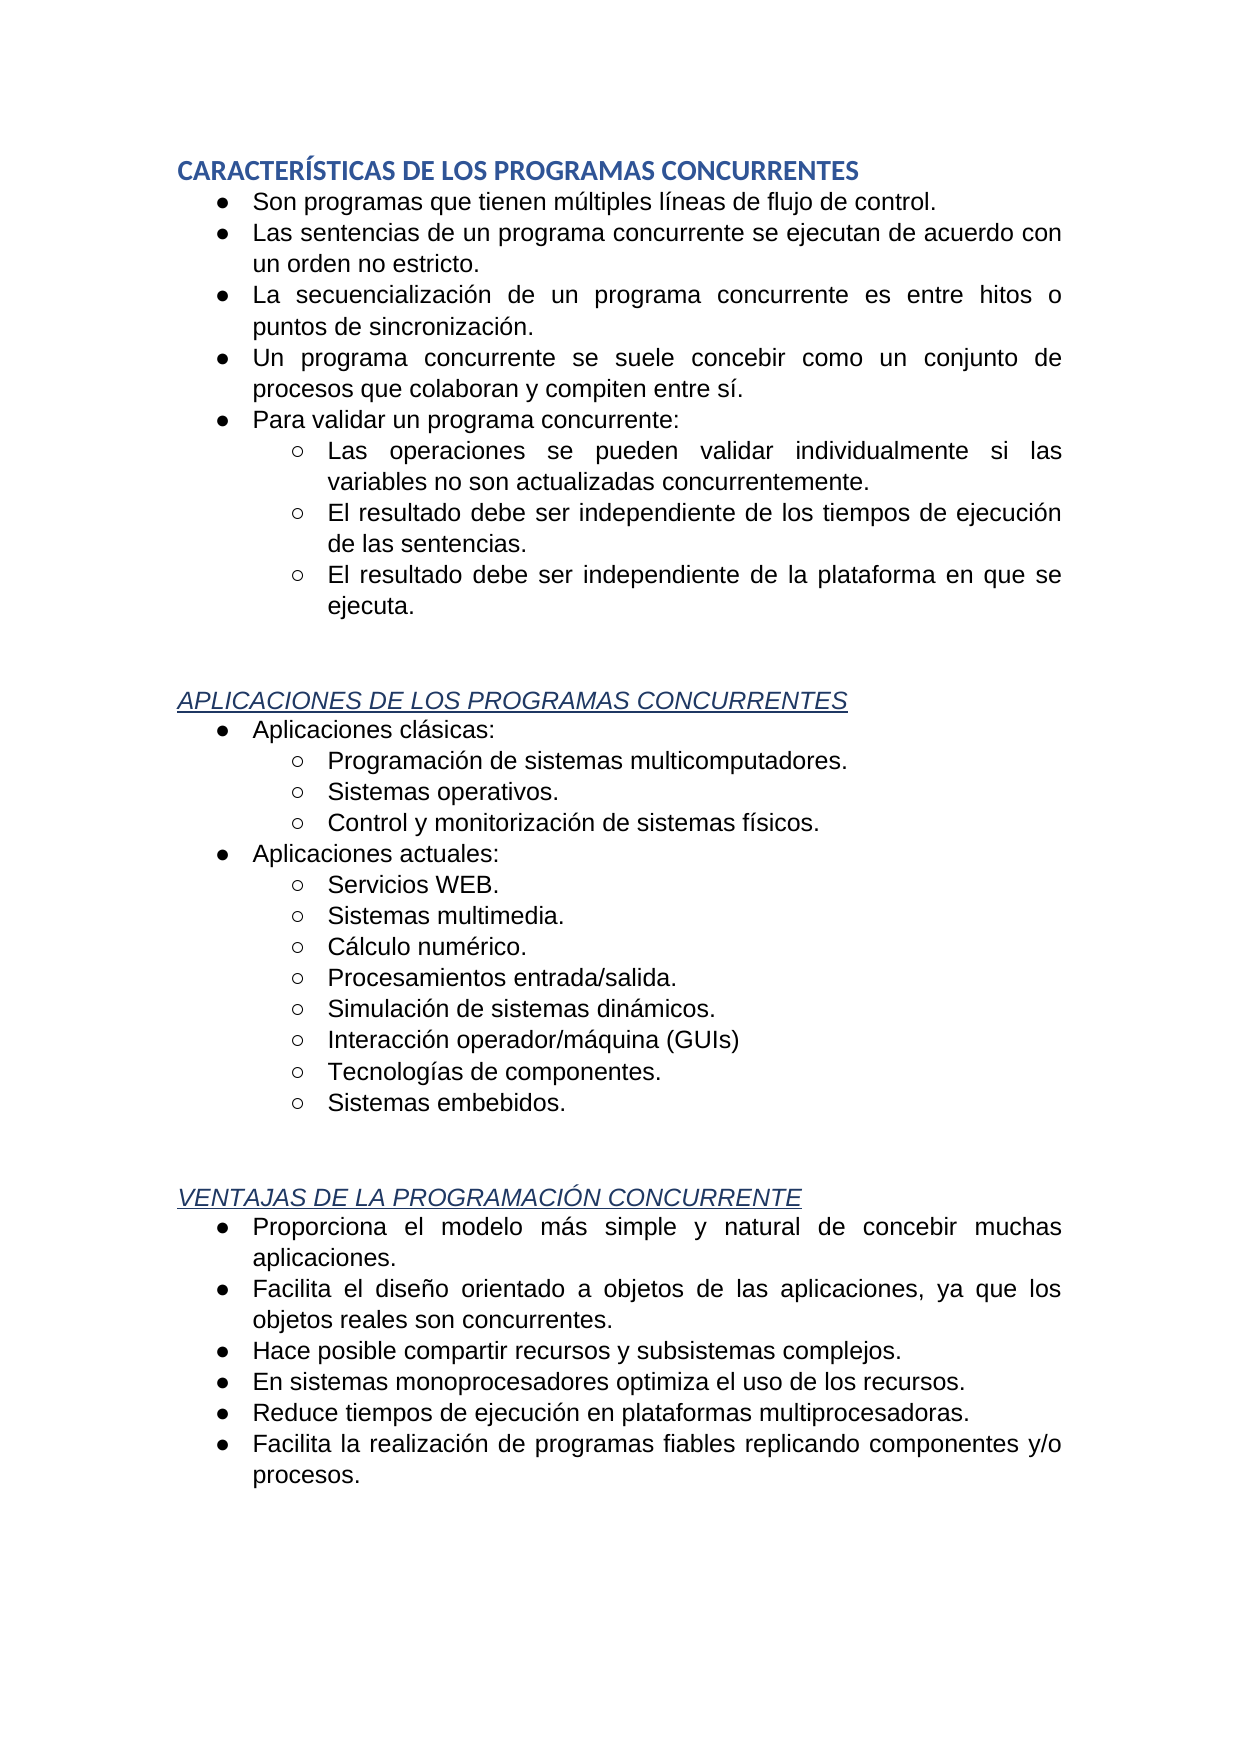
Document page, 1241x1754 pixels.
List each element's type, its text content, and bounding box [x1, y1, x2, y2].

list Aplicaciones actuales: [215, 839, 1063, 868]
list Facilita el diseño orientado a objetos de las aplicaciones, ya que los objetos reales son concurrentes. [215, 1274, 1063, 1334]
list Un programa concurrente se suele concebir como un conjunto de procesos que colaboran y compiten entre sí. [215, 343, 1063, 402]
list Sistemas embebidos. [290, 1088, 1063, 1116]
list Sistemas operativos. [290, 777, 1063, 806]
list Las operaciones se pueden validar individualmente si las variables no son actualizadas concurrentemente. [290, 436, 1063, 496]
list Interacción operador/máquina (GUIs) [290, 1026, 1063, 1054]
list Procesamientos entrada/salida. [290, 963, 1063, 992]
list El resultado debe ser independiente de la plataforma en que se ejecuta. [290, 560, 1063, 620]
list Reduce tiempos de ejecución en plataformas multiprocesadoras. [215, 1398, 1063, 1427]
list Servicios WEB. [290, 870, 1063, 899]
list En sistemas monoprocesadores optimiza el uso de los recursos. [215, 1367, 1063, 1396]
list Tecnologías de componentes. [290, 1057, 1063, 1085]
subtitle APLICACIONES DE LOS PROGRAMAS CONCURRENTES [177, 686, 1063, 715]
list Para validar un programa concurrente: [215, 405, 1063, 433]
list Cálculo numérico. [290, 932, 1063, 961]
list Las sentencias de un programa concurrente se ejecutan de acuerdo con un orden no estricto. [215, 218, 1063, 278]
list Sistemas multimedia. [290, 901, 1063, 930]
list Aplicaciones clásicas: [215, 715, 1063, 744]
list Programación de sistemas multicomputadores. [290, 746, 1063, 775]
list Son programas que tienen múltiples líneas de flujo de control. [215, 187, 1063, 216]
list Facilita la realización de programas fiables replicando componentes y/o procesos. [215, 1429, 1063, 1489]
list El resultado debe ser independiente de los tiempos de ejecución de las sentencias. [290, 498, 1063, 558]
subtitle CARACTERÍSTICAS DE LOS PROGRAMAS CONCURRENTES [177, 152, 1063, 187]
list Simulación de sistemas dinámicos. [290, 994, 1063, 1023]
subtitle VENTAJAS DE LA PROGRAMACIÓN CONCURRENTE [177, 1183, 1063, 1212]
list Control y monitorización de sistemas físicos. [290, 808, 1063, 837]
list La secuencialización de un programa concurrente es entre hitos o puntos de sincronización. [215, 281, 1063, 340]
list Hace posible compartir recursos y subsistemas complejos. [215, 1336, 1063, 1365]
list Proporciona el modelo más simple y natural de concebir muchas aplicaciones. [215, 1212, 1063, 1272]
